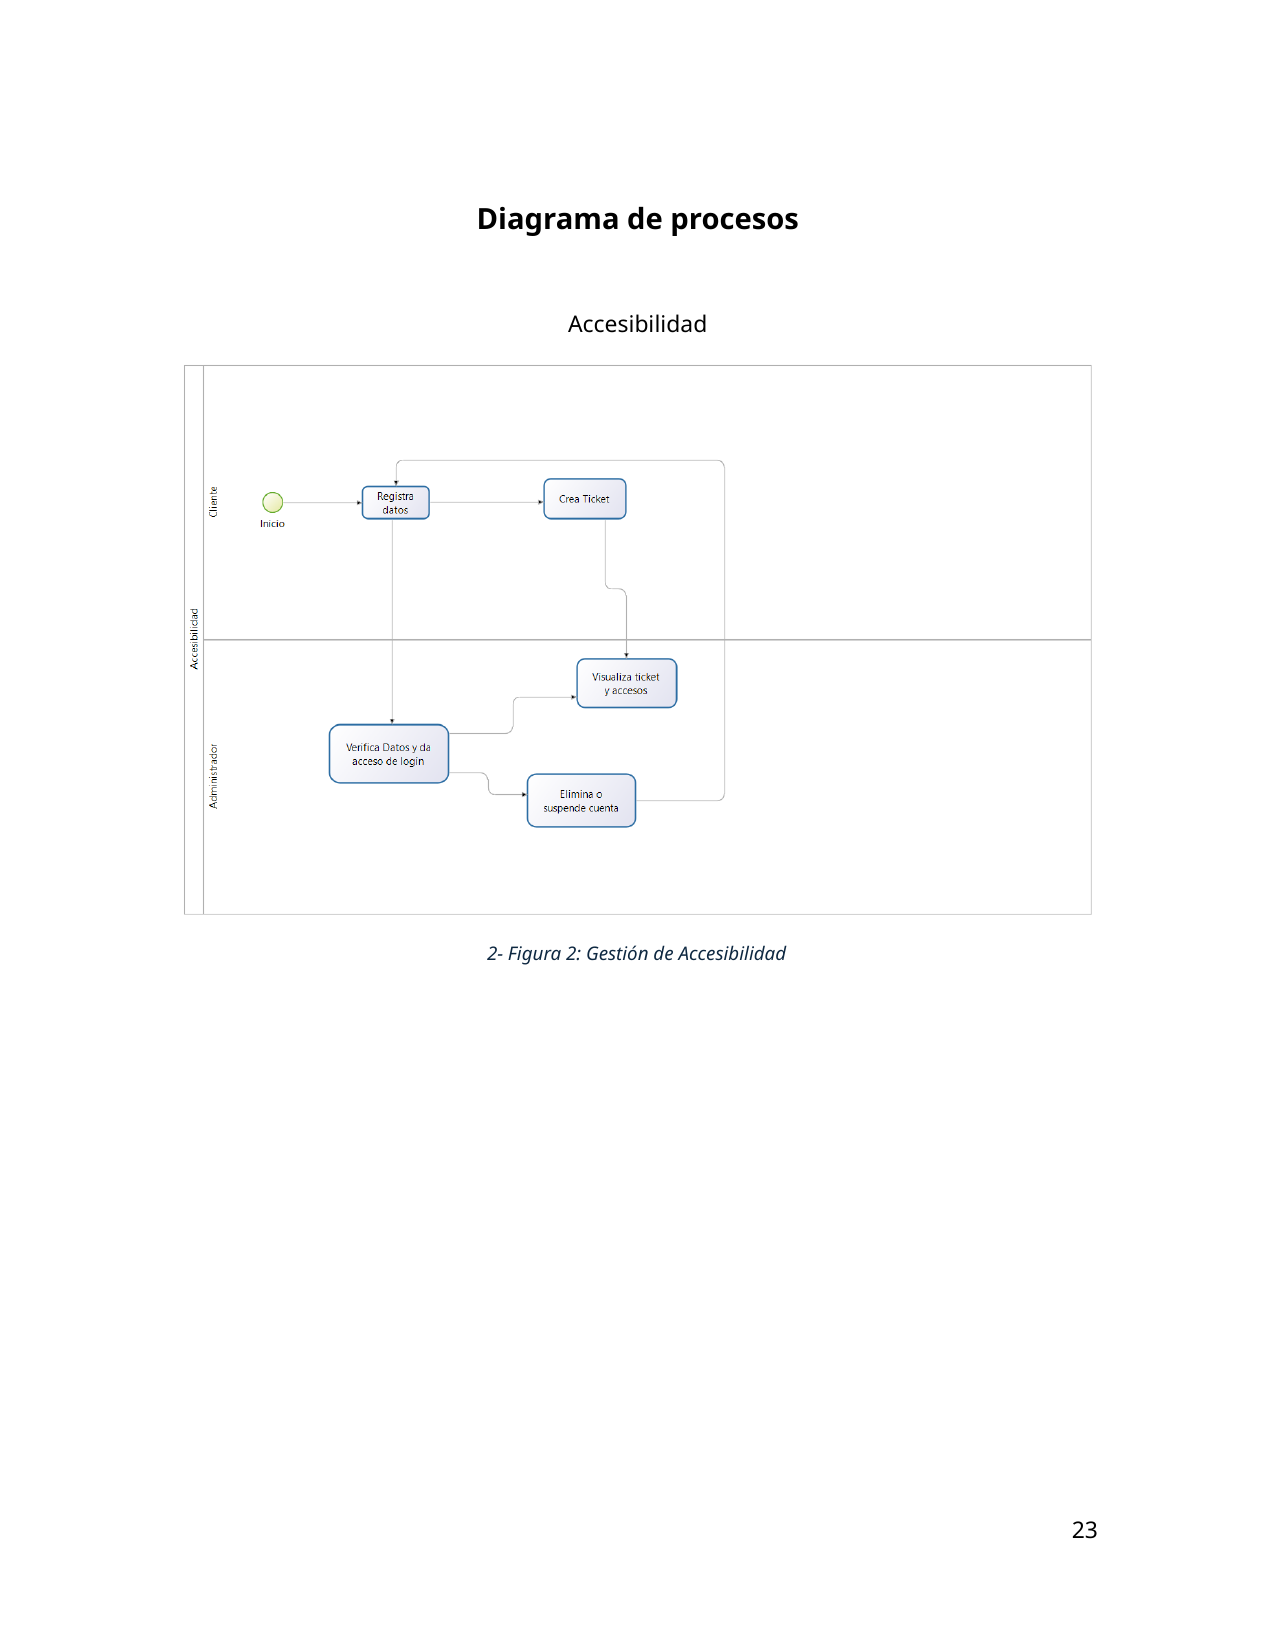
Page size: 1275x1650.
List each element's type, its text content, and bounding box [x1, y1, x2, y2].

picture [177, 358, 1098, 921]
text Accesibilidad [177, 308, 1098, 339]
text Diagrama de procesos [177, 198, 1098, 238]
text 2- Figura 2: Gestión de Accesibilidad [177, 940, 1098, 966]
